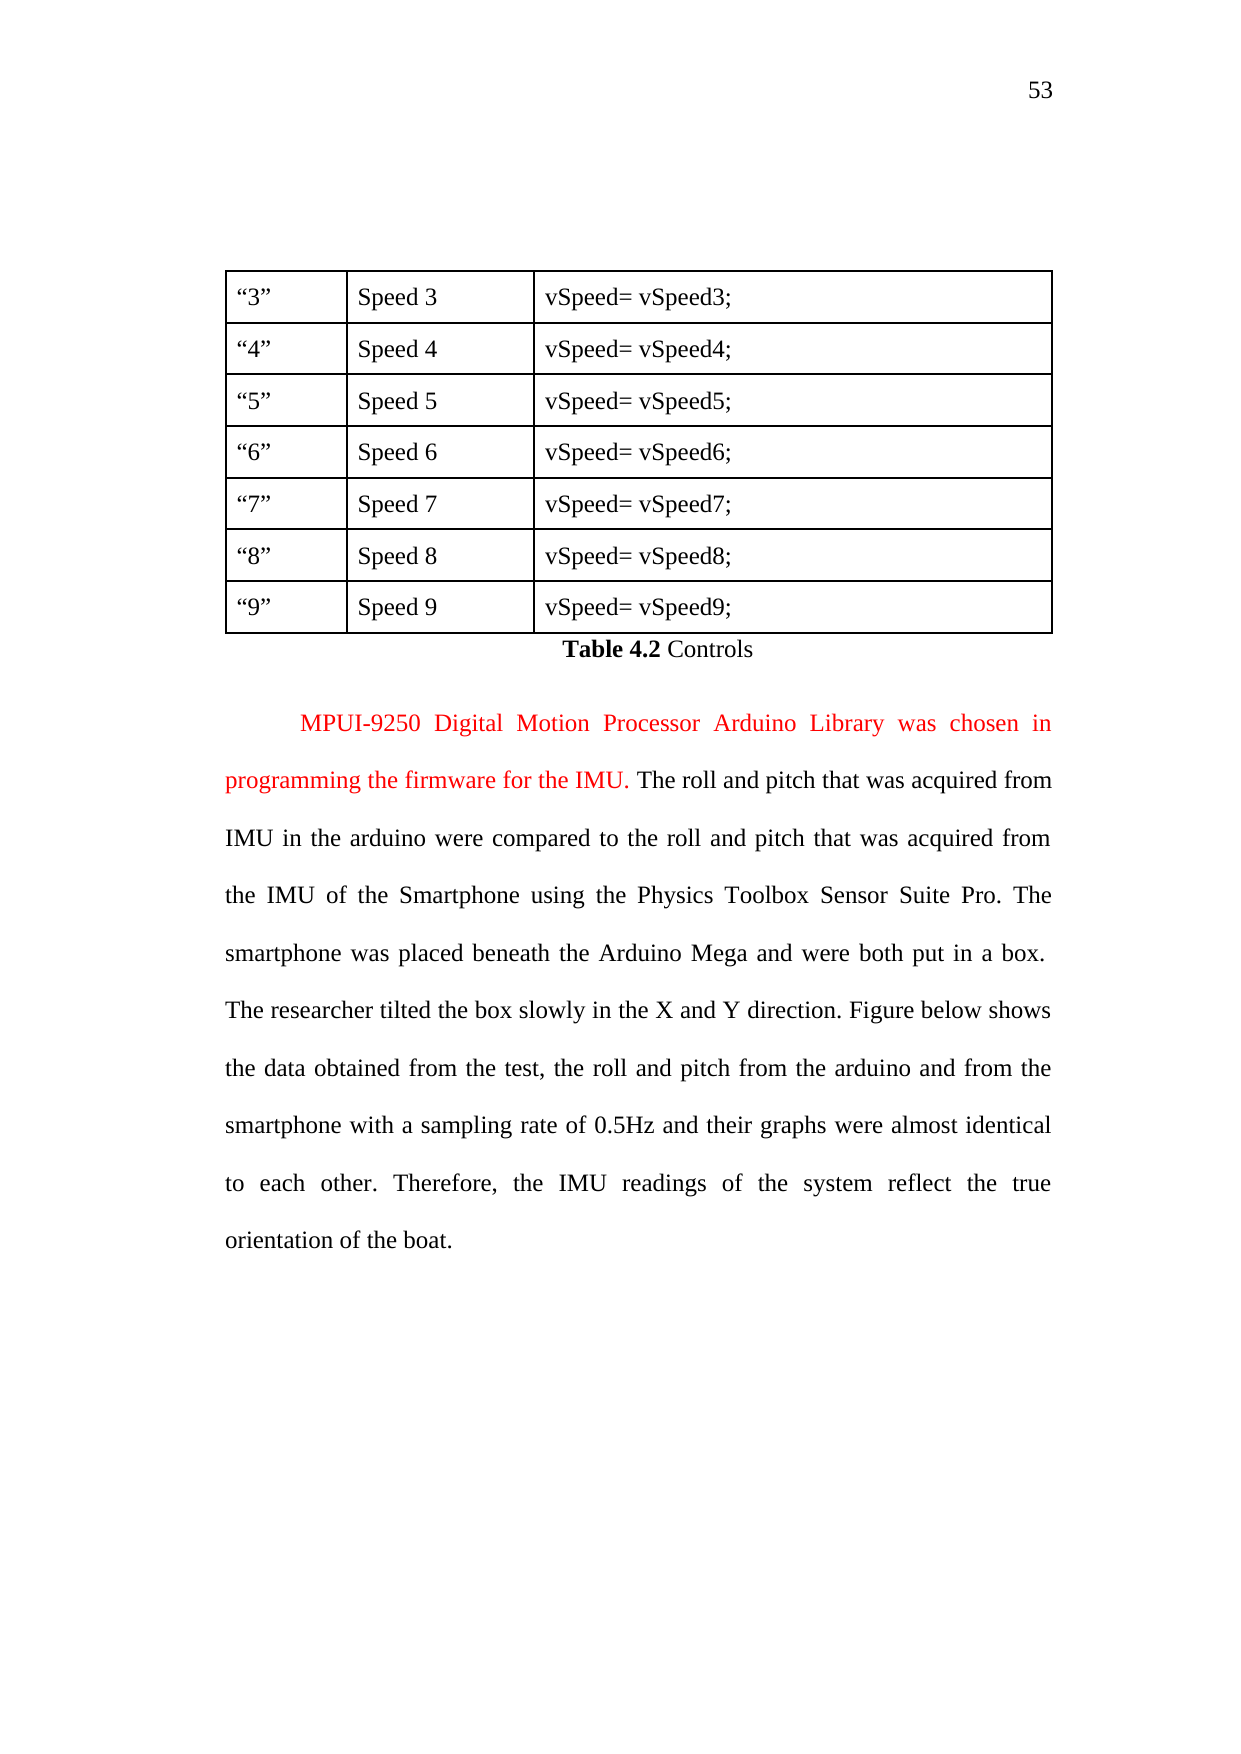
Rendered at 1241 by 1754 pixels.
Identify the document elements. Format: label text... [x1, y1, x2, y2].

table_cell Speed 3 [348, 272, 533, 322]
table_cell Speed 7 [348, 479, 533, 528]
table_cell vSpeed= vSpeed9; [535, 582, 1051, 632]
table_cell Speed 8 [348, 530, 533, 580]
table_cell “8” [227, 530, 346, 580]
table_cell “7” [227, 479, 346, 528]
table_cell “4” [227, 324, 346, 373]
table_cell vSpeed= vSpeed8; [535, 530, 1051, 580]
table_cell vSpeed= vSpeed4; [535, 324, 1051, 373]
table_cell “9” [227, 582, 346, 632]
table_cell vSpeed= vSpeed6; [535, 427, 1051, 477]
table_cell Speed 6 [348, 427, 533, 477]
text Table 4.2 Controls [225, 634, 1053, 662]
table_cell “5” [227, 375, 346, 425]
table_cell Speed 4 [348, 324, 533, 373]
text MPUI-9250 Digital Motion Processor Arduino Library was chosen in programming the firmware for the IMU. The roll and pitch that was acquired from IMU in the arduino were compared to the roll and pitch that was acquired from the IMU of the Smartphone using the Physics Toolbox Sensor Suite Pro. The smartphone was placed beneath the Arduino Mega and were both put in a box. The researcher tilted the box slowly in the X and Y direction. Figure below shows the data obtained from the test, the roll and pitch from the arduino and from the smartphone with a sampling rate of 0.5Hz and their graphs were almost identical to each other. Therefore, the IMU readings of the system reflect the true orientation of the boat. [225, 708, 1053, 1254]
table_cell “3” [227, 272, 346, 322]
table_cell vSpeed= vSpeed5; [535, 375, 1051, 425]
table_cell vSpeed= vSpeed7; [535, 479, 1051, 528]
table_cell “6” [227, 427, 346, 477]
table_cell Speed 9 [348, 582, 533, 632]
table_cell vSpeed= vSpeed3; [535, 272, 1051, 322]
table_cell Speed 5 [348, 375, 533, 425]
